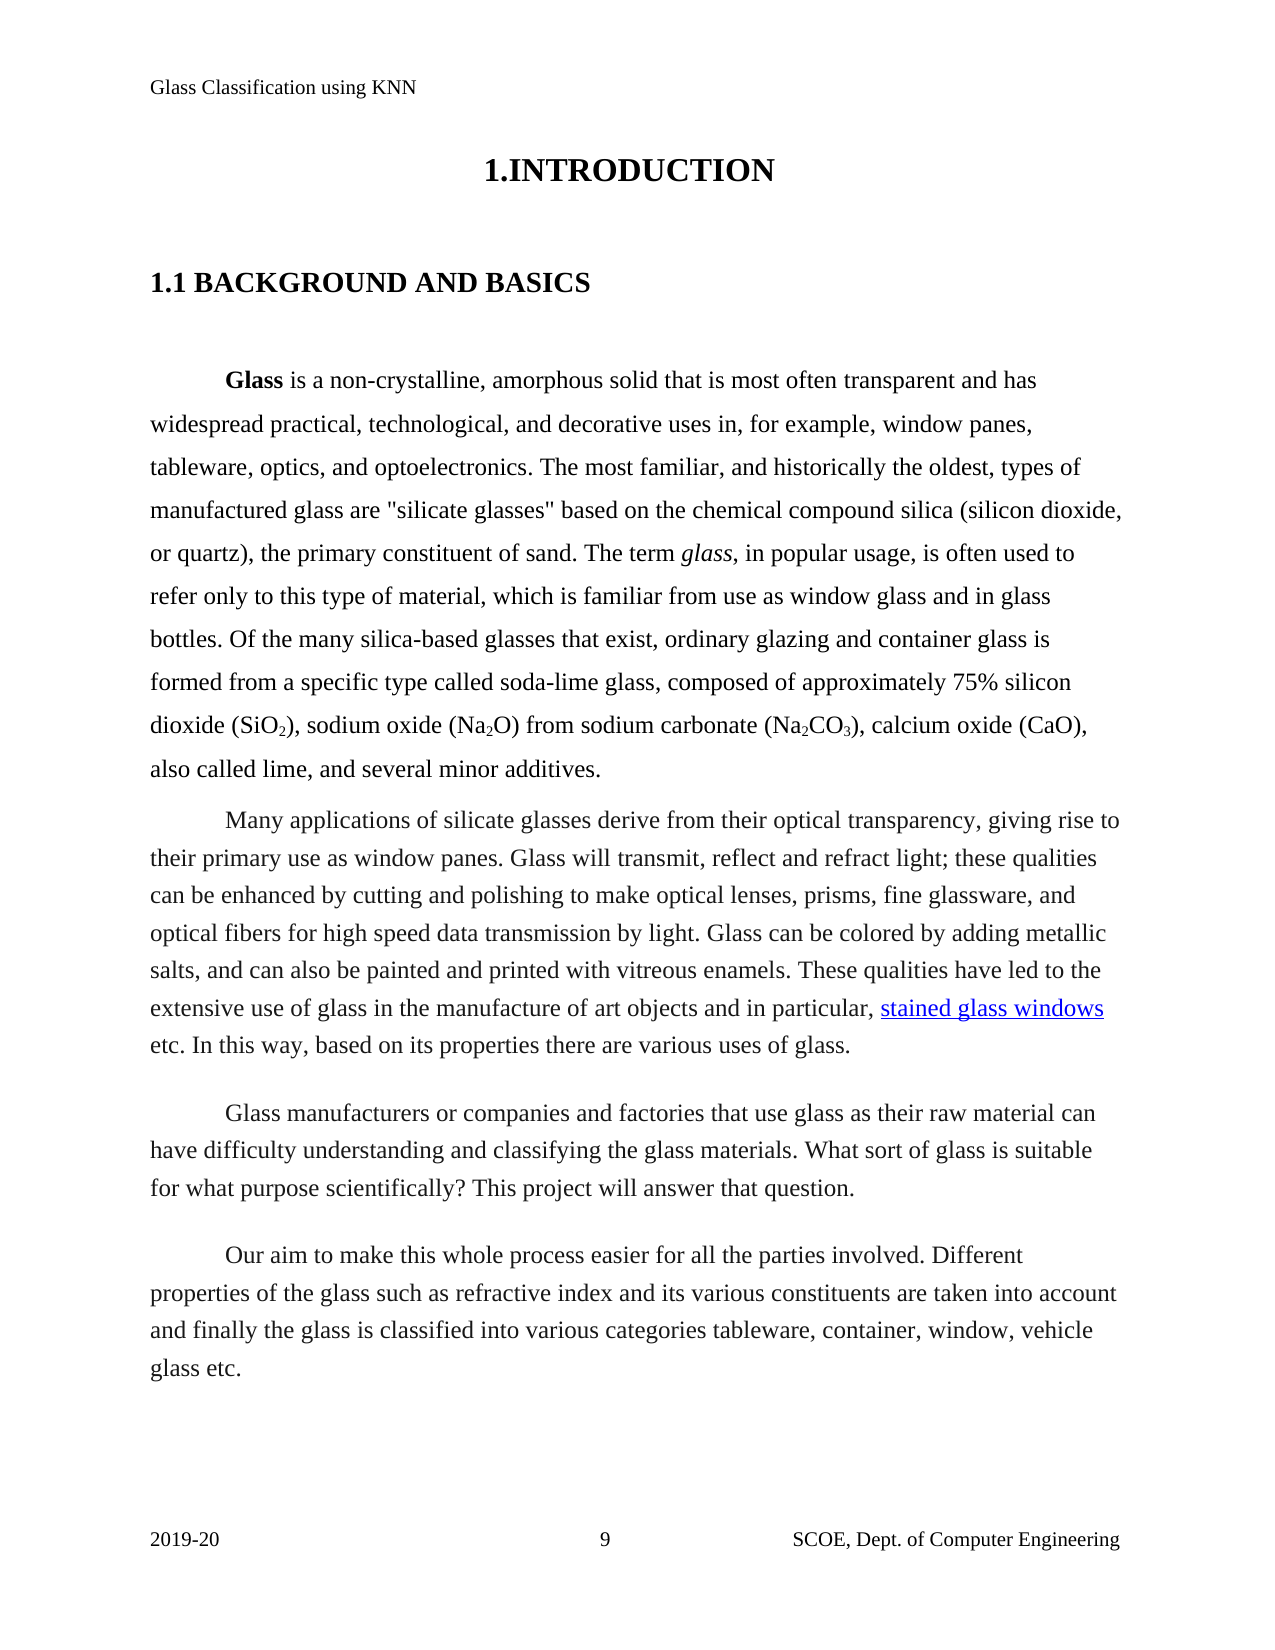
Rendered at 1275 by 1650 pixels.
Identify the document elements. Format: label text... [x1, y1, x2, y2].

text Many applications of silicate glasses derive from their optical transparency, giving rise to their primary use as window panes. Glass will transmit, reflect and refract light; these qualities can be enhanced by cutting and polishing to make optical lenses, prisms, fine glassware, and optical fibers for high speed data transmission by light. Glass can be colored by adding metallic salts, and can also be painted and printed with vitreous enamels. These qualities have led to the extensive use of glass in the manufacture of art objects and in particular, stained glass windows etc. In this way, based on its properties there are various uses of glass. [150, 797, 1125, 1059]
text Glass is a non-crystalline, amorphous solid that is most often transparent and has widespread practical, technological, and decorative uses in, for example, window panes, tableware, optics, and optoelectronics. The most familiar, and historically the oldest, types of manufactured glass are "silicate glasses" based on the chemical compound silica (silicon dioxide, or quartz), the primary constituent of sand. The term glass, in popular usage, is often used to refer only to this type of material, which is familiar from use as window glass and in glass bottles. Of the many silica-based glasses that exist, ordinary glazing and container glass is formed from a specific type called soda-lime glass, composed of approximately 75% silicon dioxide (SiO2), sodium oxide (Na2O) from sodium carbonate (Na2CO3), calcium oxide (CaO), also called lime, and several minor additives. [150, 366, 1125, 782]
text Glass manufacturers or companies and factories that use glass as their raw material can have difficulty understanding and classifying the glass materials. What sort of glass is suitable for what purpose scientifically? This project will answer that question. [150, 1089, 1125, 1202]
text Our aim to make this whole process easier for all the parties involved. Different properties of the glass such as refractive index and its various constituents are taken into account and finally the glass is classified into various categories tableware, container, window, vehicle glass etc. [150, 1232, 1125, 1382]
text 1.INTRODUCTION [375, 150, 1125, 188]
text 1.1 BACKGROUND AND BASICS [150, 265, 1125, 298]
